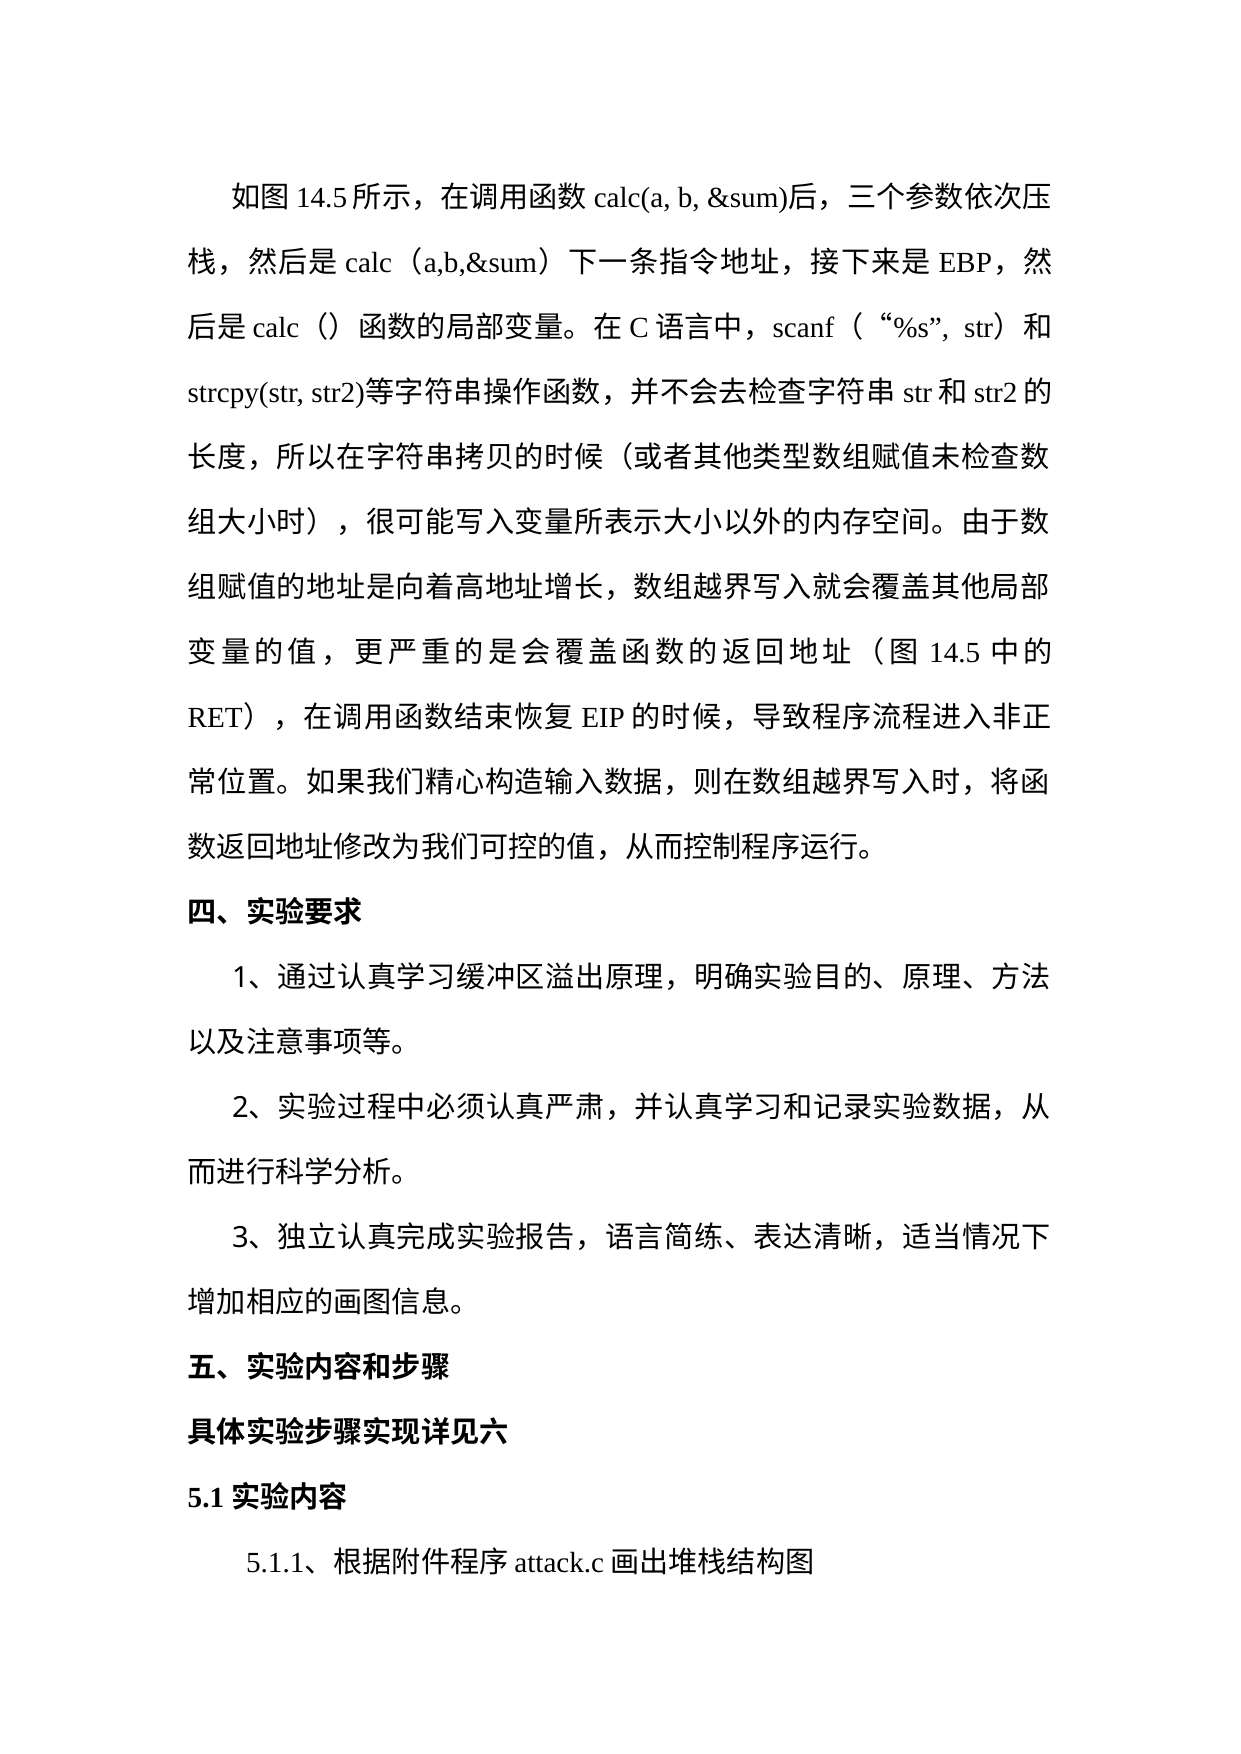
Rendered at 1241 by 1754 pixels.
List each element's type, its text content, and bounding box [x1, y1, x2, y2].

text 5.1.1、根据附件程序attack.c画出堆栈结构图 [187, 1527, 1053, 1592]
list 实验内容和步骤 [187, 1332, 1053, 1397]
text 具体实验步骤实现详见六 [187, 1397, 1053, 1462]
text 如图14.5所示，在调用函数calc(a, b, &sum)后，三个参数依次压栈，然后是calc（a,b,&sum）下一条指令地址，接下来是EBP，然后是calc（）函数的局部变量。在C语言中，scanf（“%s”, str）和strcpy(str, str2)等字符串操作函数，并不会去检查字符串str和str2的长度，所以在字符串拷贝的时候（或者其他类型数组赋值未检查数组大小时），很可能写入变量所表示大小以外的内存空间。由于数组赋值的地址是向着高地址增长，数组越界写入就会覆盖其他局部变量的值，更严重的是会覆盖函数的返回地址（图14.5中的RET），在调用函数结束恢复EIP的时候，导致程序流程进入非正常位置。如果我们精心构造输入数据，则在数组越界写入时，将函数返回地址修改为我们可控的值，从而控制程序运行。 [187, 162, 1053, 877]
list 实验过程中必须认真严肃，并认真学习和记录实验数据，从而进行科学分析。 [187, 1072, 1053, 1202]
list 独立认真完成实验报告，语言简练、表达清晰，适当情况下增加相应的画图信息。 [187, 1202, 1053, 1332]
list 通过认真学习缓冲区溢出原理，明确实验目的、原理、方法以及注意事项等。 [187, 942, 1053, 1072]
text 5.1 实验内容 [187, 1462, 1053, 1527]
list 实验要求 [187, 877, 1053, 942]
